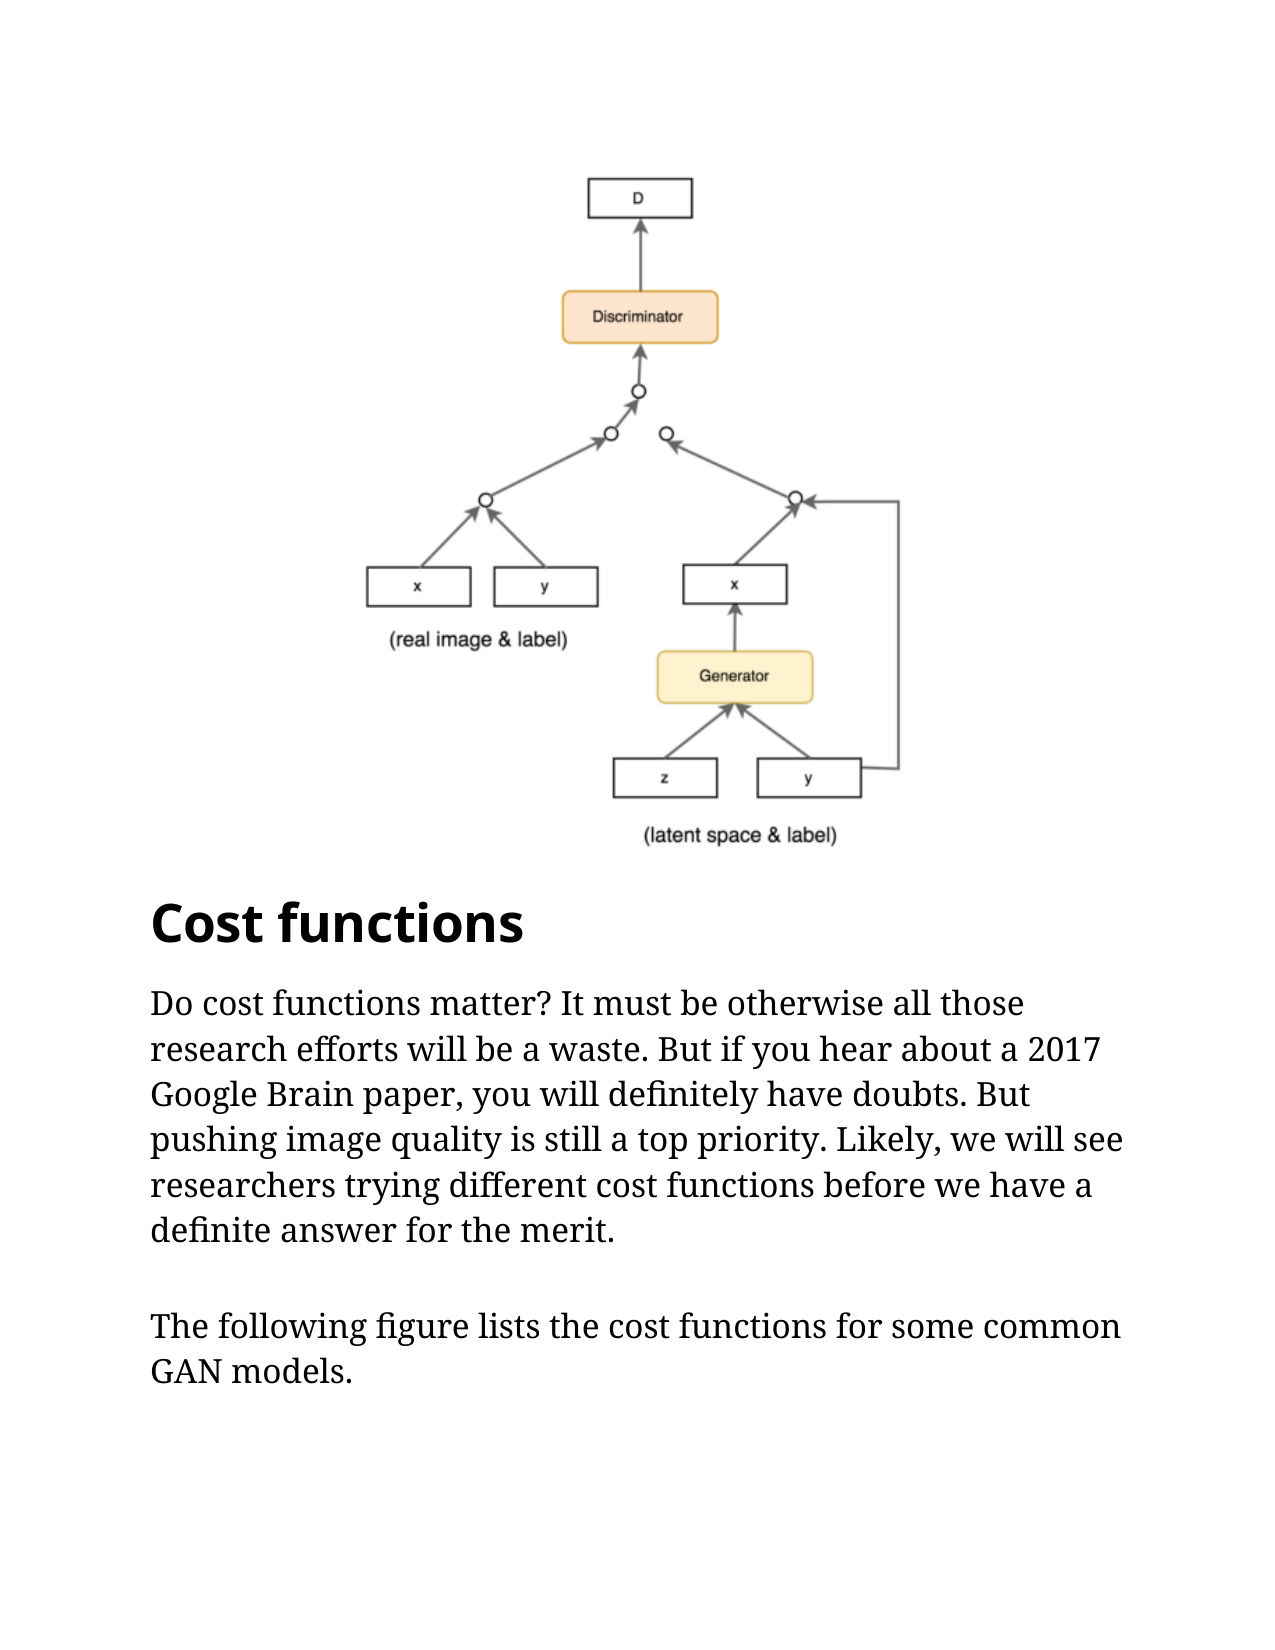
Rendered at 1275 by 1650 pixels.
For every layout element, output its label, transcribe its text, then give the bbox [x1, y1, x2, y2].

text Do cost functions matter? It must be otherwise all those research efforts will be a waste. But if you hear about a 2017 Google Brain paper, you will definitely have doubts. But pushing image quality is still a top priority. Likely, we will see researchers trying different cost functions before we have a definite answer for the merit. [150, 980, 1125, 1252]
picture [150, 150, 1125, 855]
text The following figure lists the cost functions for some common GAN models. [150, 1302, 1125, 1393]
text Cost functions [150, 886, 1125, 958]
